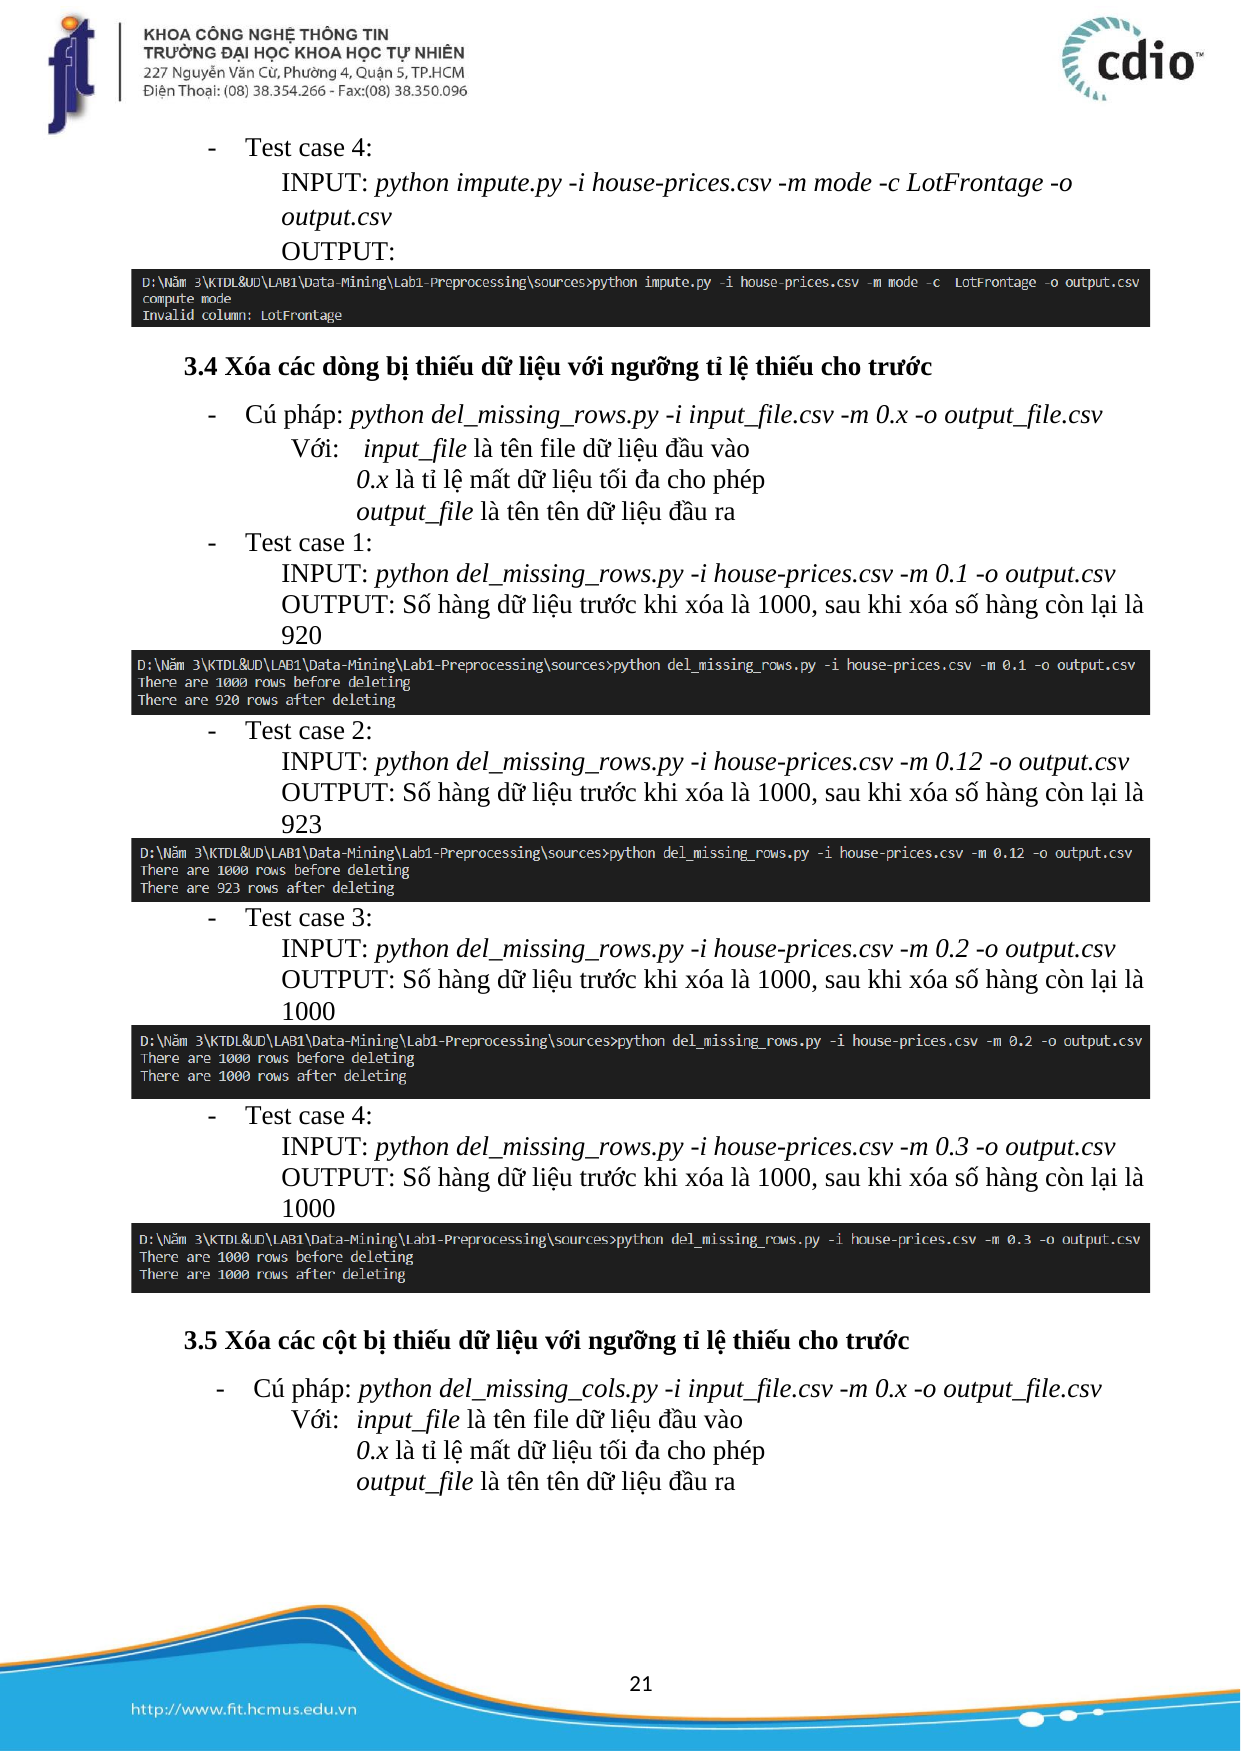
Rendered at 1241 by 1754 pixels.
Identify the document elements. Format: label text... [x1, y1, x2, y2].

list Test case 1: [207, 526, 1150, 557]
list OUTPUT: Số hàng dữ liệu trước khi xóa là 1000, sau khi xóa số hàng còn lại là 1000 [281, 1161, 1150, 1223]
list OUTPUT: Số hàng dữ liệu trước khi xóa là 1000, sau khi xóa số hàng còn lại là 920 [281, 588, 1150, 650]
list Test case 4: [207, 131, 1150, 162]
text output_file là tên tên dữ liệu đầu ra [282, 494, 1150, 526]
list INPUT: python del_missing_rows.py -i house-prices.csv -m 0.12 -o output.csv [281, 745, 1150, 777]
picture [131, 1025, 1151, 1099]
list Cú pháp: python del_missing_rows.py -i input_file.csv -m 0.x -o output_file.csv [207, 398, 1150, 429]
text 0.x là tỉ lệ mất dữ liệu tối đa cho phép [282, 1434, 1150, 1465]
subtitle Xóa các dòng bị thiếu dữ liệu với ngưỡng tỉ lệ thiếu cho trước [176, 350, 1150, 381]
text 0.x là tỉ lệ mất dữ liệu tối đa cho phép [282, 463, 1150, 494]
picture [131, 269, 1151, 327]
list Test case 3: [207, 902, 1150, 932]
list Với: input_file là tên file dữ liệu đầu vào [291, 1403, 1150, 1434]
picture [24, 6, 1216, 157]
picture [131, 838, 1151, 902]
list Test case 4: [207, 1099, 1150, 1130]
list INPUT: python del_missing_rows.py -i house-prices.csv -m 0.3 -o output.csv [281, 1130, 1150, 1161]
picture [131, 650, 1151, 715]
list INPUT: python del_missing_rows.py -i house-prices.csv -m 0.2 -o output.csv [281, 932, 1150, 963]
list Test case 2: [207, 715, 1150, 745]
list Với: input_file là tên file dữ liệu đầu vào [291, 432, 1150, 463]
list OUTPUT: Số hàng dữ liệu trước khi xóa là 1000, sau khi xóa số hàng còn lại là 1000 [281, 963, 1150, 1025]
text output_file là tên tên dữ liệu đầu ra [282, 1465, 1150, 1496]
list Cú pháp: python del_missing_cols.py -i input_file.csv -m 0.x -o output_file.csv [216, 1372, 1150, 1403]
list OUTPUT: Số hàng dữ liệu trước khi xóa là 1000, sau khi xóa số hàng còn lại là 923 [281, 777, 1150, 838]
picture [131, 1223, 1151, 1293]
list INPUT: python del_missing_rows.py -i house-prices.csv -m 0.1 -o output.csv [281, 557, 1150, 588]
list OUTPUT: [281, 235, 1150, 266]
list INPUT: python impute.py -i house-prices.csv -m mode -c LotFrontage -o output.csv [281, 166, 1150, 231]
picture [0, 1601, 1241, 1751]
subtitle Xóa các cột bị thiếu dữ liệu với ngưỡng tỉ lệ thiếu cho trước [176, 1324, 1150, 1355]
